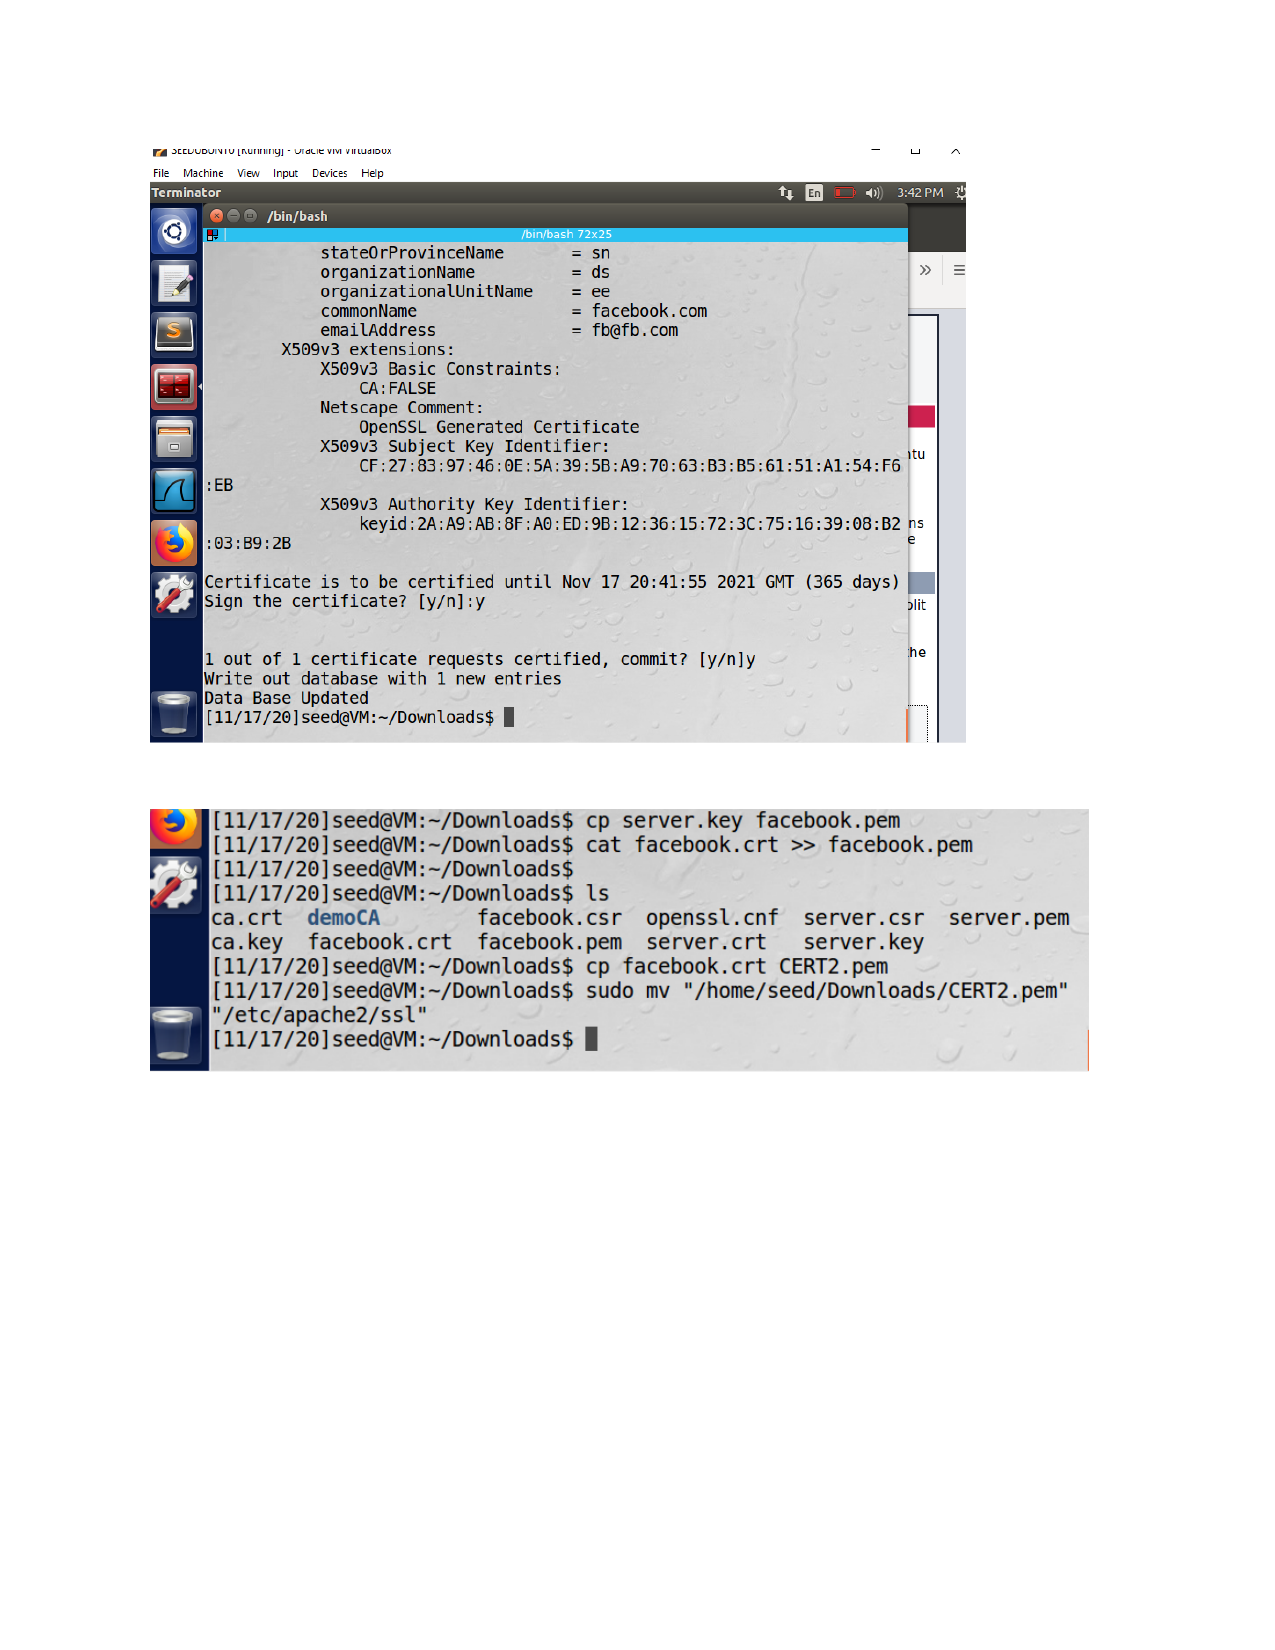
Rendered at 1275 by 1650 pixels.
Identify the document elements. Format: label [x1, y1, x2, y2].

picture [150, 149, 966, 743]
picture [150, 809, 1089, 1072]
